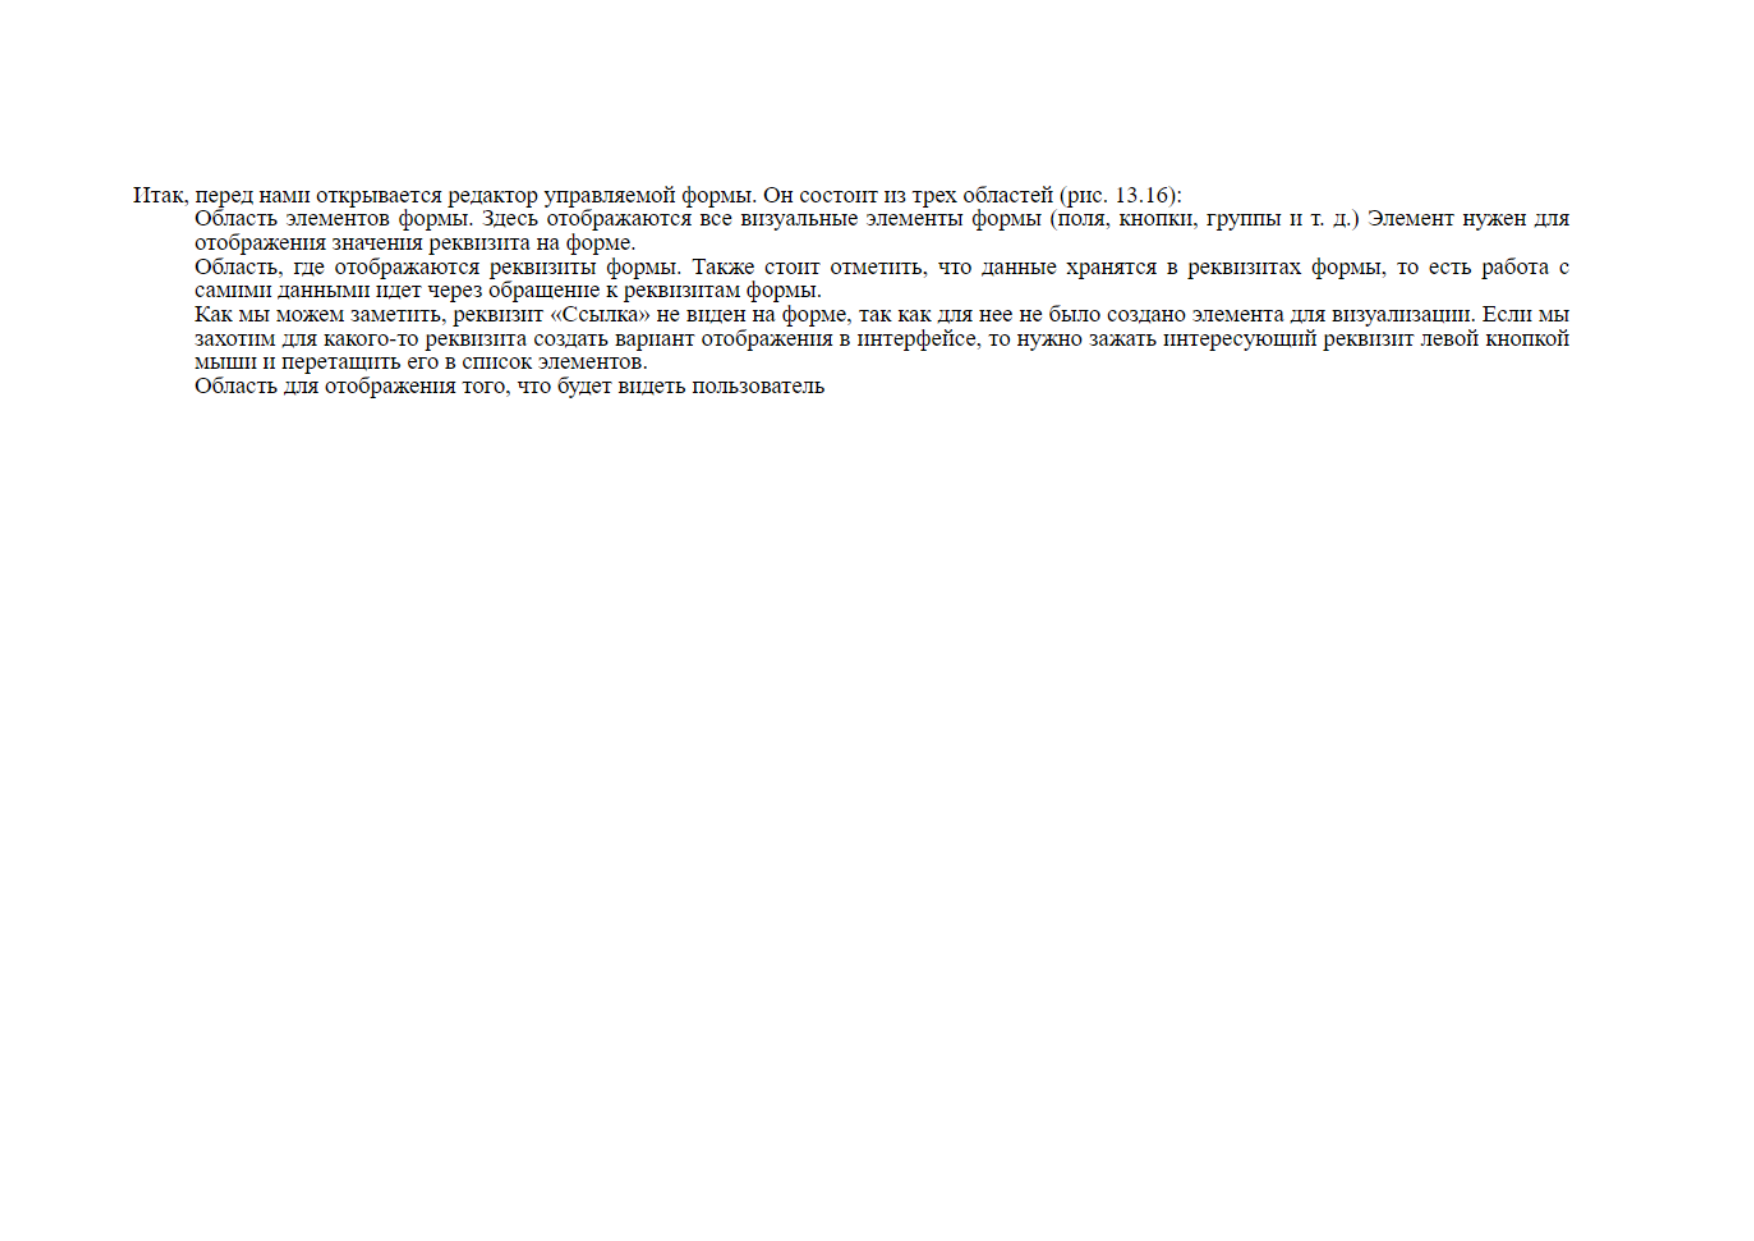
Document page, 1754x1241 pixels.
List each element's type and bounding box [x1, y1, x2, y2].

picture [118, 177, 1636, 415]
